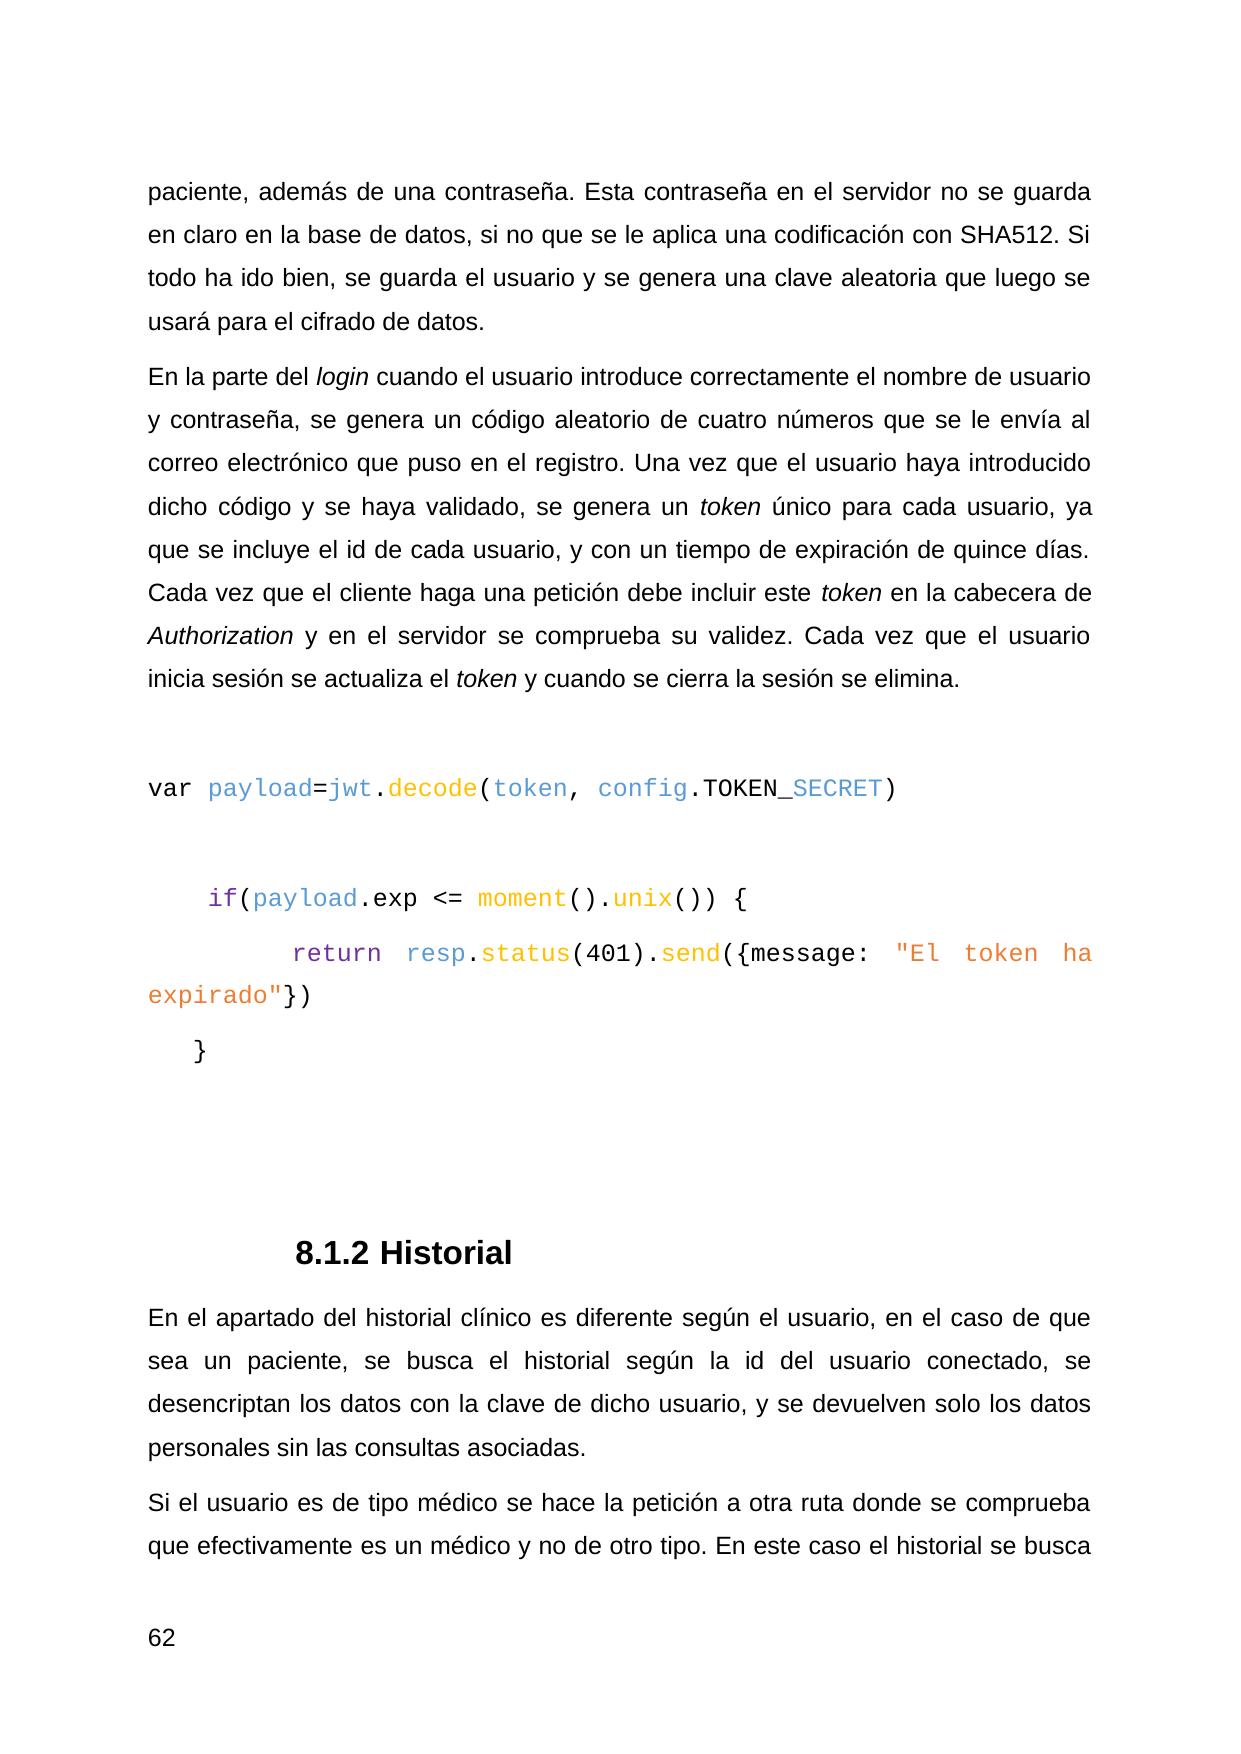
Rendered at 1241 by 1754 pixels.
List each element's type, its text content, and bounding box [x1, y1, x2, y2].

text En la parte del login cuando el usuario introduce correctamente el nombre de usuario y contraseña, se genera un código aleatorio de cuatro números que se le envía al correo electrónico que puso en el registro. Una vez que el usuario haya introducido dicho código y se haya validado, se genera un token único para cada usuario, ya que se incluye el id de cada usuario, y con un tiempo de expiración de quince días. Cada vez que el cliente haga una petición debe incluir este token en la cabecera de Authorization y en el servidor se comprueba su validez. Cada vez que el usuario inicia sesión se actualiza el token y cuando se cierra la sesión se elimina. [148, 362, 1092, 693]
text if(payload.exp <= moment().unix()) { [148, 885, 1092, 914]
text var payload=jwt.decode(token, config.TOKEN_SECRET) [148, 775, 1092, 804]
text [148, 177, 1092, 335]
text En el apartado del historial clínico es diferente según el usuario, en el caso de que sea un paciente, se busca el historial según la id del usuario conectado, se desencriptan los datos con la clave de dicho usuario, y se devuelven solo los datos personales sin las consultas asociadas. [148, 1303, 1092, 1461]
text } [148, 1038, 1092, 1066]
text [148, 1488, 1092, 1560]
subtitle Historial [295, 1233, 1092, 1271]
text return resp.status(401).send({message: "El token ha expirado"}) [148, 940, 1092, 1011]
